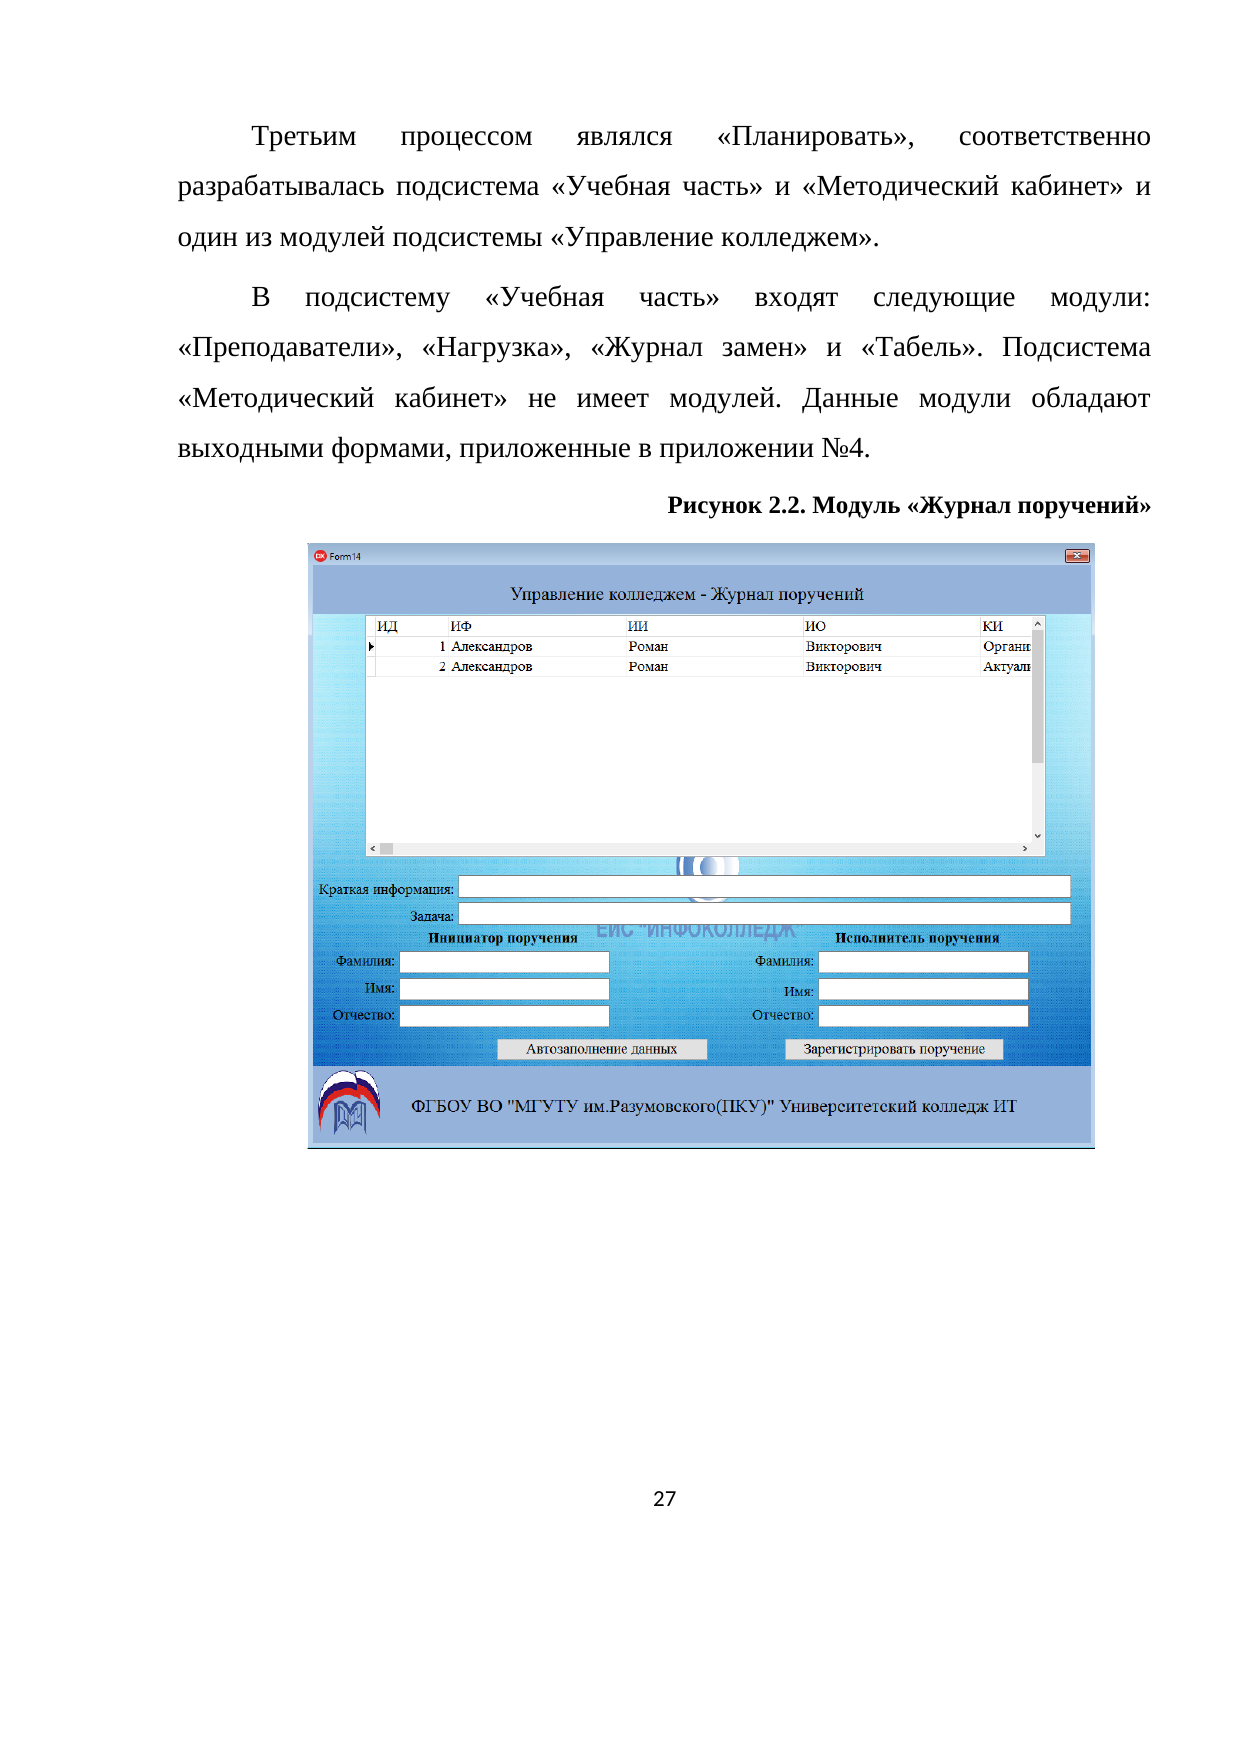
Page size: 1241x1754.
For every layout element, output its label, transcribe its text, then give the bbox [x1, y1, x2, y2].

picture [307, 543, 1095, 1149]
text В подсистему «Учебная часть» входят следующие модули: «Преподаватели», «Нагрузка», «Журнал замен» и «Табель». Подсистема «Методический кабинет» не имеет модулей. Данные модули обладают выходными формами, приложенные в приложении №4. [177, 279, 1152, 463]
text Рисунок 2.2. Модуль «Журнал поручений» [177, 490, 1152, 519]
text Третьим процессом являлся «Планировать», соответственно разрабатывалась подсистема «Учебная часть» и «Методический кабинет» и один из модулей подсистемы «Управление колледжем». [177, 118, 1152, 252]
